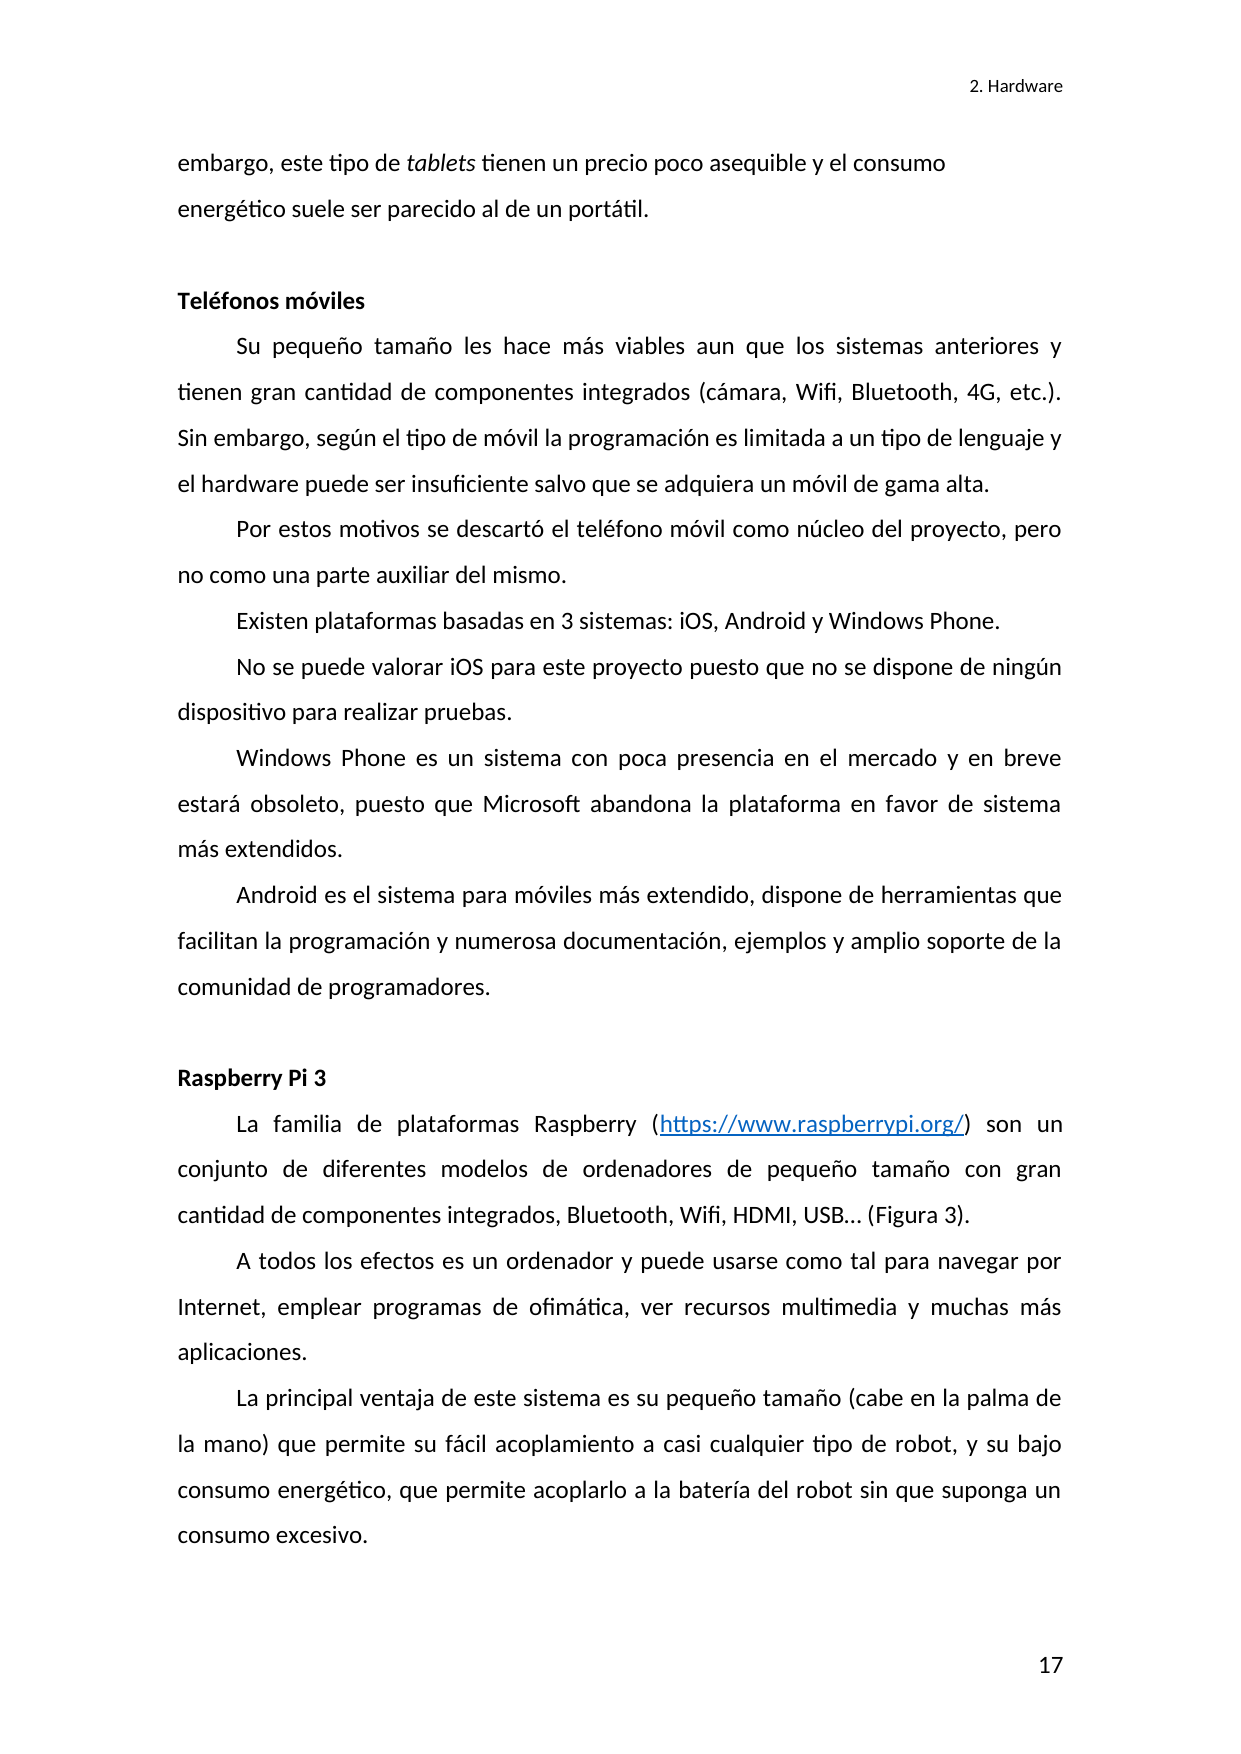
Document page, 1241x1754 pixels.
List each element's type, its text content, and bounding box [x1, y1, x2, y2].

text Su pequeño tamaño les hace más viables aun que los sistemas anteriores y tienen gran cantidad de componentes integrados (cámara, Wifi, Bluetooth, 4G, etc.). Sin embargo, según el tipo de móvil la programación es limitada a un tipo de lenguaje y el hardware puede ser insuficiente salvo que se adquiera un móvil de gama alta. [177, 331, 1063, 498]
text La familia de plataformas Raspberry (https://www.raspberrypi.org/) son un conjunto de diferentes modelos de ordenadores de pequeño tamaño con gran cantidad de componentes integrados, Bluetooth, Wifi, HDMI, USB… (Figura 3). [177, 1108, 1063, 1230]
text Teléfonos móviles [177, 285, 1063, 315]
text Windows Phone es un sistema con poca presencia en el mercado y en breve estará obsoleto, puesto que Microsoft abandona la plataforma en favor de sistema más extendidos. [177, 742, 1063, 864]
text A todos los efectos es un ordenador y puede usarse como tal para navegar por Internet, emplear programas de ofimática, ver recursos multimedia y muchas más aplicaciones. [177, 1245, 1063, 1367]
text Raspberry Pi 3 [177, 1062, 1063, 1093]
text Por estos motivos se descartó el teléfono móvil como núcleo del proyecto, pero no como una parte auxiliar del mismo. [177, 513, 1063, 590]
text Android es el sistema para móviles más extendido, dispone de herramientas que facilitan la programación y numerosa documentación, ejemplos y amplio soporte de la comunidad de programadores. [177, 879, 1063, 1001]
text No se puede valorar iOS para este proyecto puesto que no se dispone de ningún dispositivo para realizar pruebas. [177, 651, 1063, 727]
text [177, 148, 1004, 224]
text Existen plataformas basadas en 3 sistemas: iOS, Android y Windows Phone. [177, 605, 1063, 635]
text La principal ventaja de este sistema es su pequeño tamaño (cabe en la palma de la mano) que permite su fácil acoplamiento a casi cualquier tipo de robot, y su bajo consumo energético, que permite acoplarlo a la batería del robot sin que suponga un consumo excesivo. [177, 1382, 1063, 1550]
